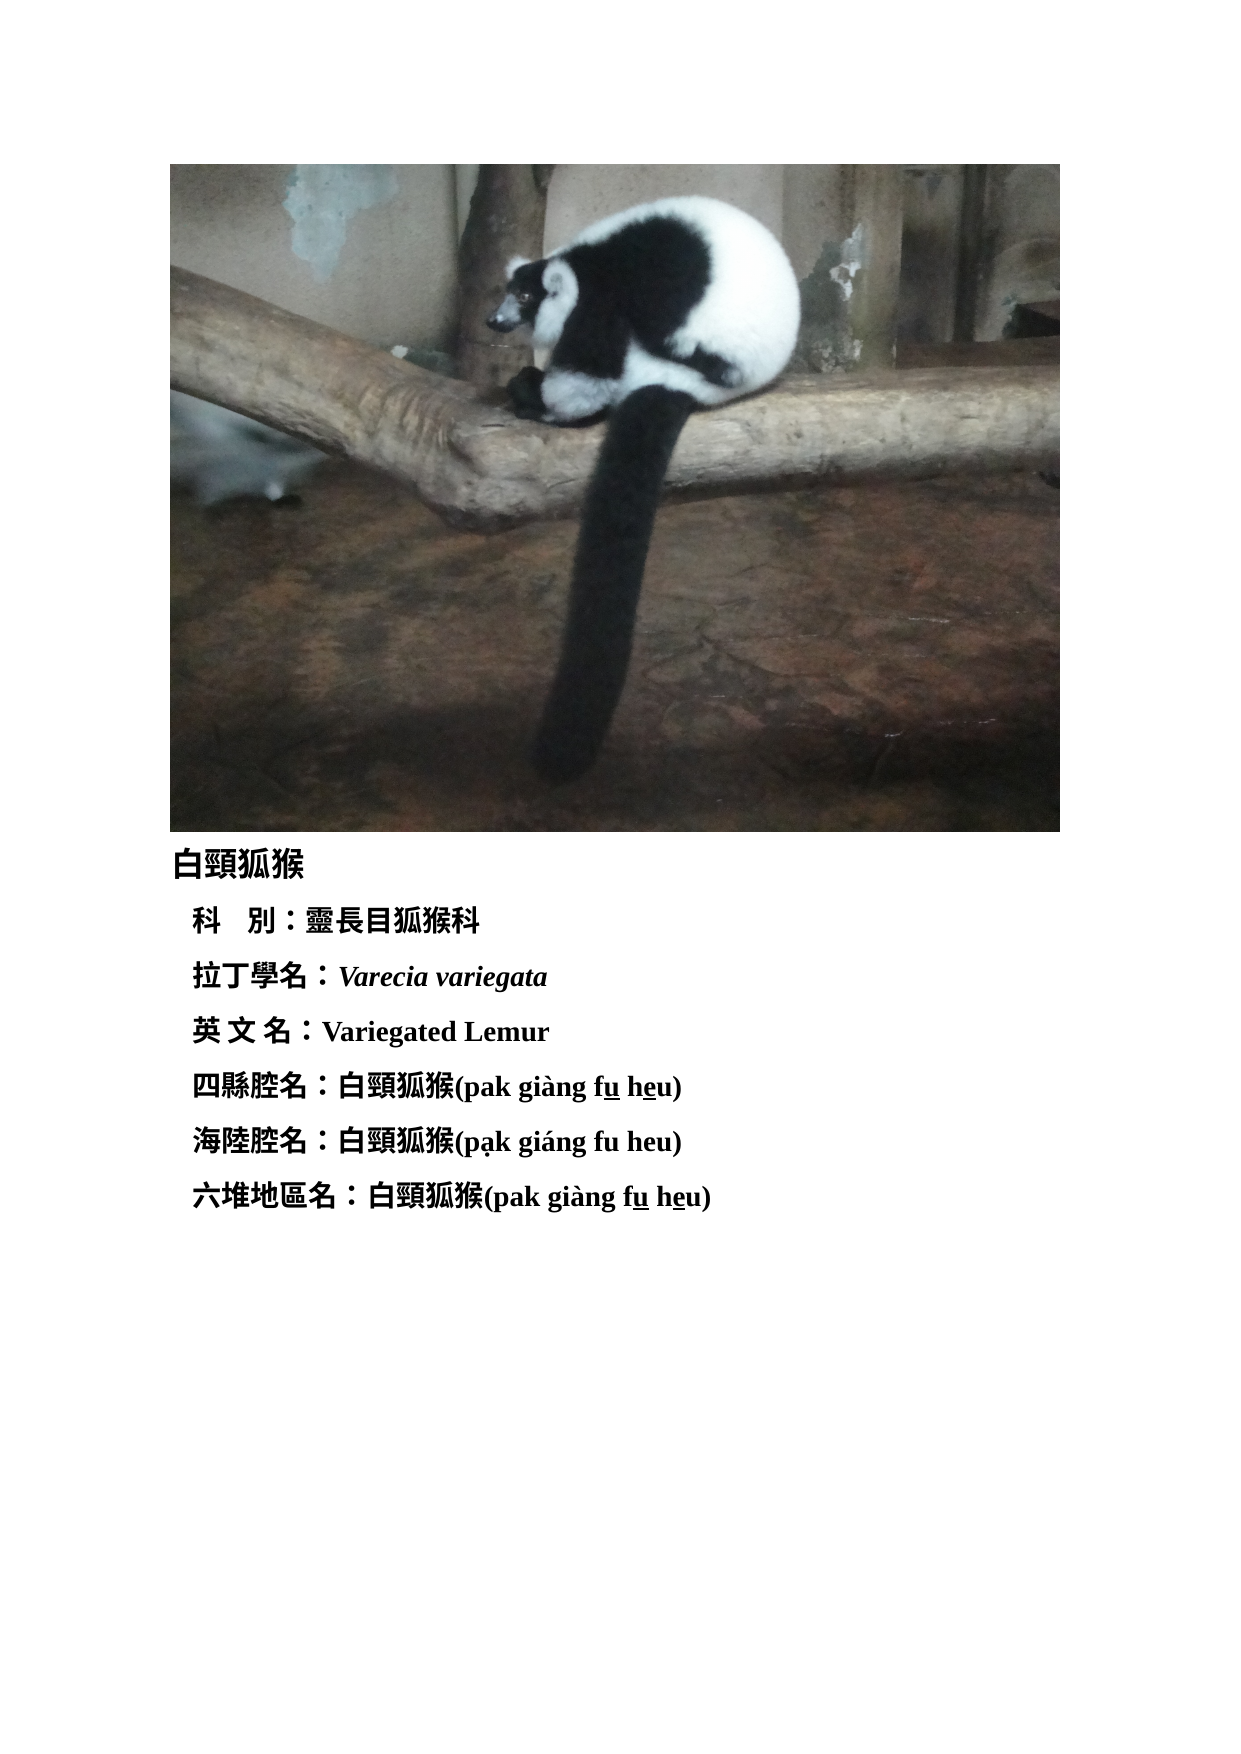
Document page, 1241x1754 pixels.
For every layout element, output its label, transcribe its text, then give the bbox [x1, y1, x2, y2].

picture [170, 164, 1060, 832]
table_header [160, 165, 1078, 838]
table_cell 白頸狐猴 科 別：靈長目狐猴科 拉丁學名：Varecia variegata 英 文 名：Variegated Lemur 四縣腔名：白頸狐猴(pak giàng fu heu) 海陸腔名：白頸狐猴(pạk giáng fu heu) 六堆地區名：白頸狐猴(pak giàng fu heu) [160, 838, 1078, 1222]
